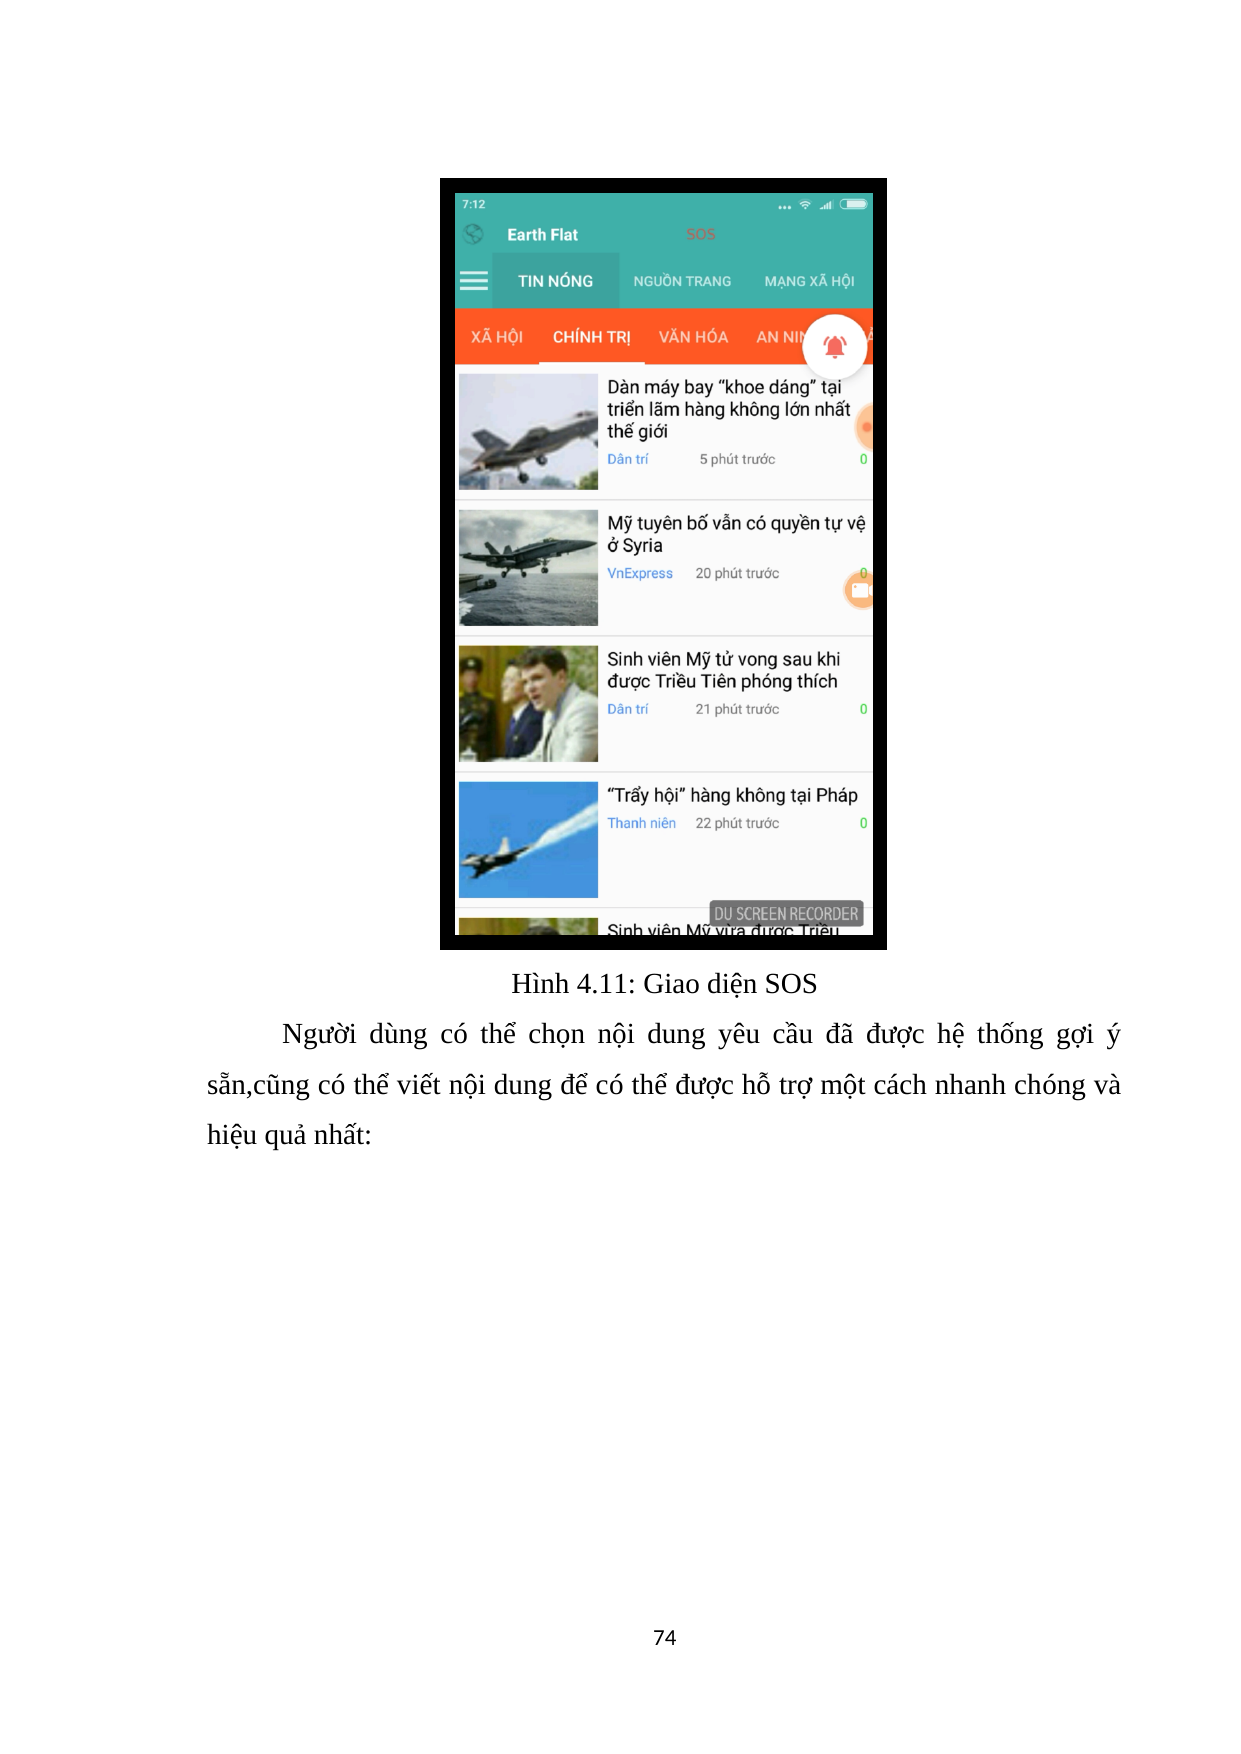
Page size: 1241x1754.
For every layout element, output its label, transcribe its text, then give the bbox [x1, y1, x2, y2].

text Người dùng có thể chọn nội dung yêu cầu đã được hệ thống gợi ý sẵn,cũng có thể viết nội dung để có thể được hỗ trợ một cách nhanh chóng và hiệu quả nhất: [207, 1017, 1122, 1151]
picture [455, 193, 873, 935]
text Hình 4.11: Giao diện SOS [207, 966, 1122, 1000]
